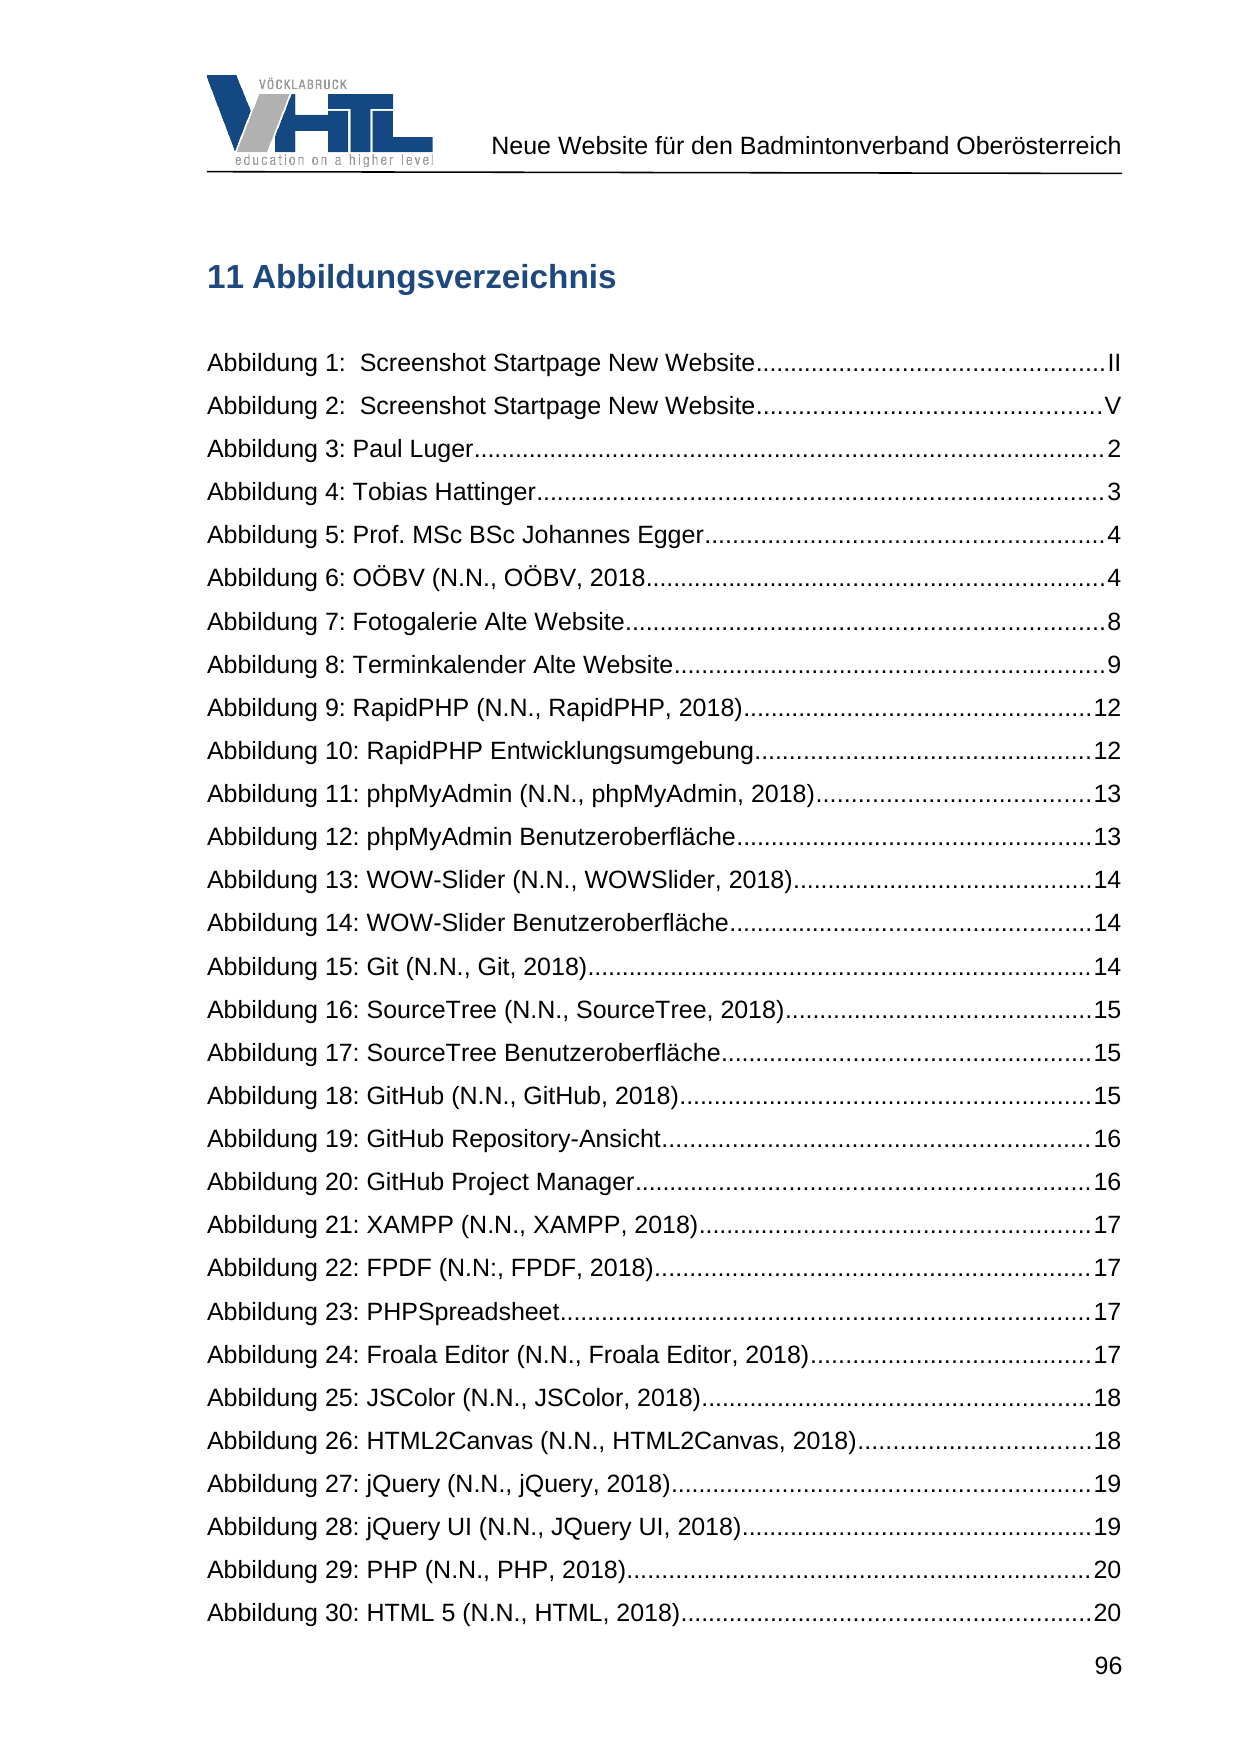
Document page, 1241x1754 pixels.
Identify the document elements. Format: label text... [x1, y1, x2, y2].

text Abbildung 11: phpMyAdmin (N.N., phpMyAdmin, 2018) 13 [207, 779, 1122, 808]
text Abbildung 22: FPDF (N.N:, FPDF, 2018) 17 [207, 1253, 1122, 1282]
text Abbildung 19: GitHub Repository-Ansicht 16 [207, 1124, 1122, 1153]
subtitle Abbildungsverzeichnis [207, 257, 1122, 295]
text Abbildung 26: HTML2Canvas (N.N., HTML2Canvas, 2018) 18 [207, 1426, 1122, 1454]
text Abbildung 14: WOW-Slider Benutzeroberfläche 14 [207, 908, 1122, 937]
text Abbildung 21: XAMPP (N.N., XAMPP, 2018) 17 [207, 1210, 1122, 1239]
text Abbildung 8: Terminkalender Alte Website 9 [207, 649, 1122, 678]
text Abbildung 12: phpMyAdmin Benutzeroberfläche 13 [207, 822, 1122, 851]
text Abbildung 30: HTML 5 (N.N., HTML, 2018) 20 [207, 1598, 1122, 1627]
text Abbildung 29: PHP (N.N., PHP, 2018) 20 [207, 1555, 1122, 1584]
text Abbildung 17: SourceTree Benutzeroberfläche 15 [207, 1038, 1122, 1066]
text Abbildung 24: Froala Editor (N.N., Froala Editor, 2018) 17 [207, 1339, 1122, 1368]
text Abbildung 25: JSColor (N.N., JSColor, 2018) 18 [207, 1383, 1122, 1411]
text Abbildung 10: RapidPHP Entwicklungsumgebung 12 [207, 736, 1122, 764]
text Abbildung 28: jQuery UI (N.N., JQuery UI, 2018) 19 [207, 1512, 1122, 1541]
text Abbildung 2: Screenshot Startpage New Website V [207, 391, 1122, 419]
text Abbildung 13: WOW-Slider (N.N., WOWSlider, 2018) 14 [207, 865, 1122, 894]
text Abbildung 16: SourceTree (N.N., SourceTree, 2018) 15 [207, 994, 1122, 1023]
text Abbildung 23: PHPSpreadsheet 17 [207, 1296, 1122, 1325]
text Abbildung 6: OÖBV (N.N., OÖBV, 2018 4 [207, 563, 1122, 592]
text Abbildung 15: Git (N.N., Git, 2018) 14 [207, 951, 1122, 980]
text Abbildung 3: Paul Luger 2 [207, 434, 1122, 463]
text Abbildung 9: RapidPHP (N.N., RapidPHP, 2018) 12 [207, 693, 1122, 721]
text Abbildung 5: Prof. MSc BSc Johannes Egger 4 [207, 520, 1122, 549]
text Abbildung 27: jQuery (N.N., jQuery, 2018) 19 [207, 1469, 1122, 1498]
text Abbildung 4: Tobias Hattinger 3 [207, 477, 1122, 506]
text Abbildung 1: Screenshot Startpage New Website II [207, 348, 1122, 376]
text Abbildung 18: GitHub (N.N., GitHub, 2018) 15 [207, 1081, 1122, 1109]
text Abbildung 7: Fotogalerie Alte Website 8 [207, 606, 1122, 635]
picture [206, 75, 433, 167]
text Abbildung 20: GitHub Project Manager 16 [207, 1167, 1122, 1196]
